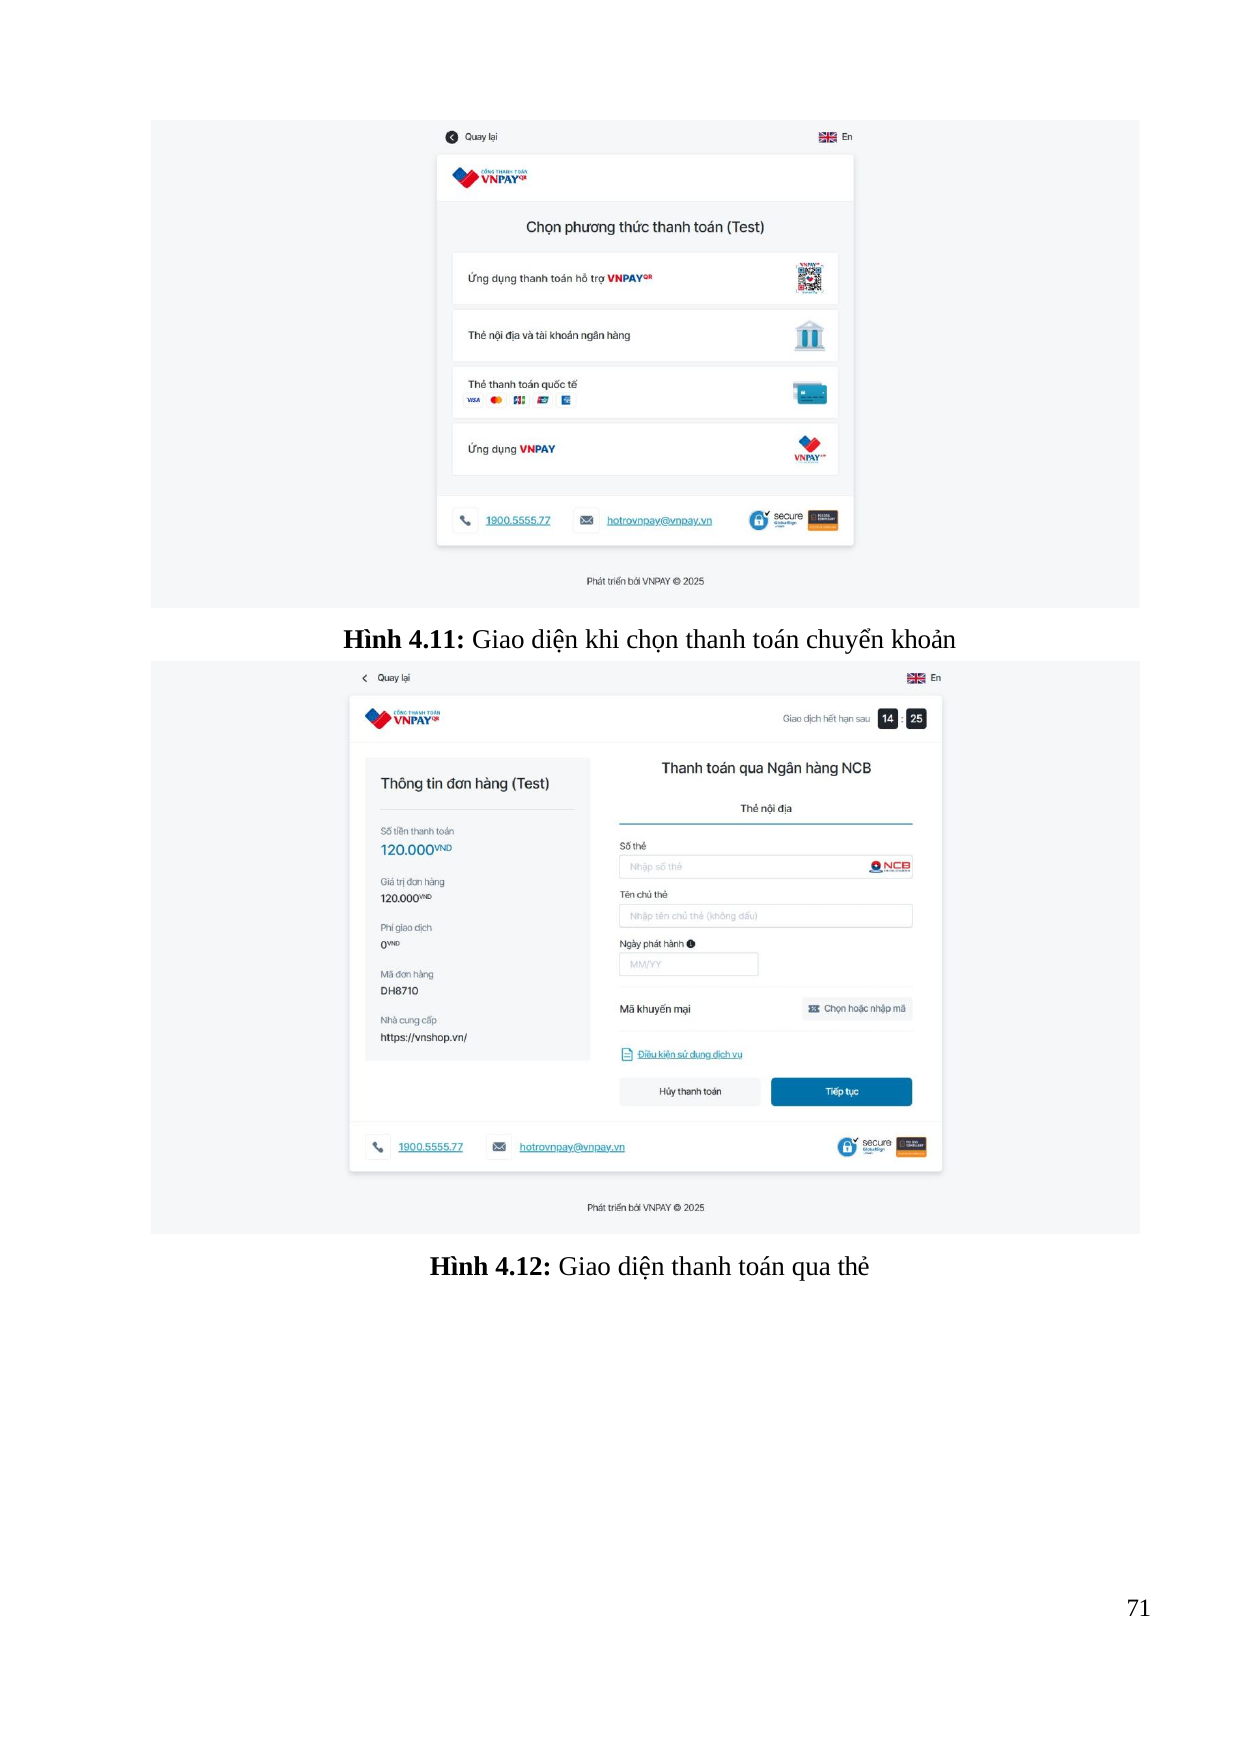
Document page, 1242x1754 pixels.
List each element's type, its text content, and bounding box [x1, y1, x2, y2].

picture [150, 120, 1140, 608]
picture [150, 661, 1141, 1234]
text Hình 4.11: Giao diện khi chọn thanh toán chuyển khoản [193, 623, 1106, 655]
